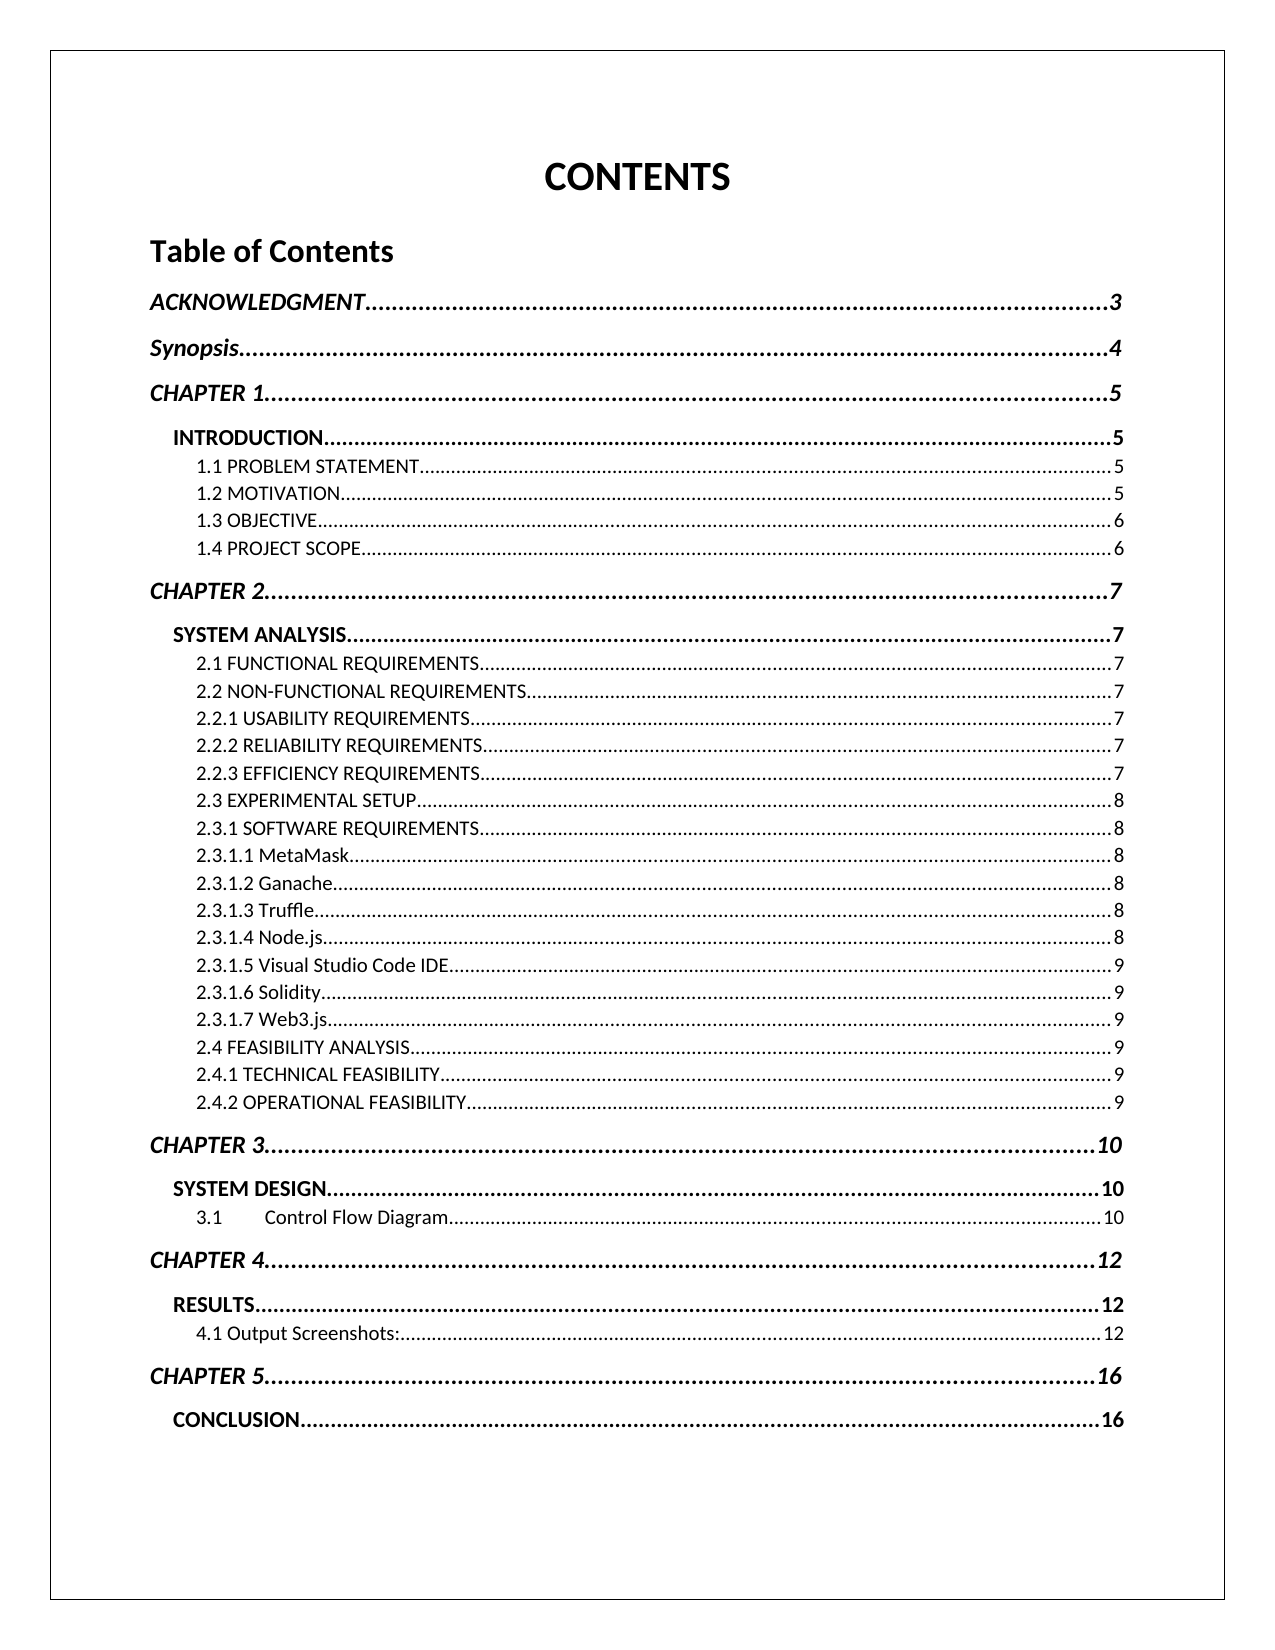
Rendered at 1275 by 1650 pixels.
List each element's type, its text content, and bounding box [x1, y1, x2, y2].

text CONTENTS [150, 150, 1125, 201]
